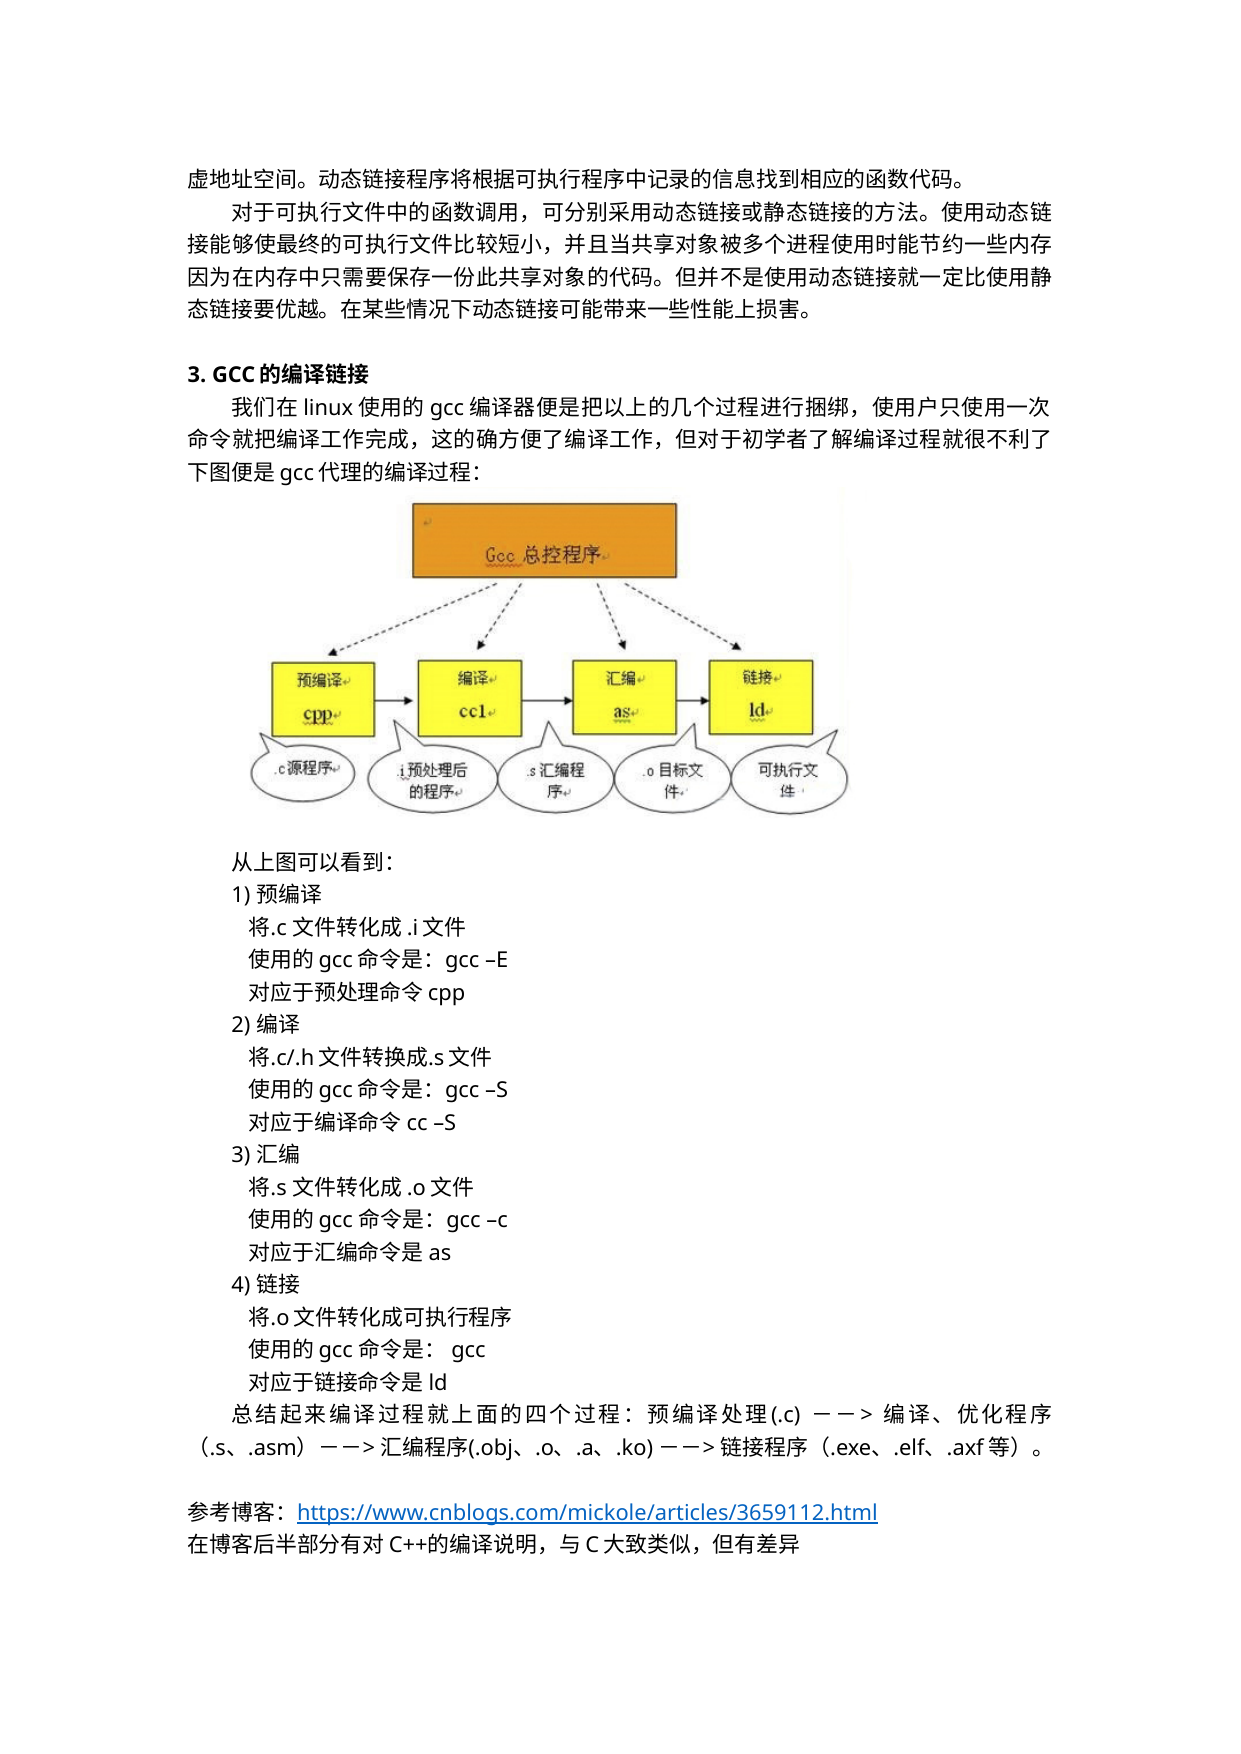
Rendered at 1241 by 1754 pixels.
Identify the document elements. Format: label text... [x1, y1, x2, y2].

text 将.o文件转化成可执行程序 [187, 1299, 1053, 1332]
text 对于可执行文件中的函数调用，可分别采用动态链接或静态链接的方法。使用动态链接能够使最终的可执行文件比较短小，并且当共享对象被多个进程使用时能节约一些内存，因为在内存中只需要保存一份此共享对象的代码。但并不是使用动态链接就一定比使用静态链接要优越。在某些情况下动态链接可能带来一些性能上损害。 [187, 194, 1053, 324]
text 使用的gcc命令是：gcc –E [187, 942, 1053, 974]
text 对应于链接命令是 ld [187, 1364, 1053, 1397]
text 4) 链接 [187, 1267, 1053, 1299]
text 对应于预处理命令cpp [187, 974, 1053, 1007]
text 对应于编译命令 cc –S [187, 1104, 1053, 1137]
text 从上图可以看到： [187, 844, 1053, 877]
text 使用的gcc命令是：gcc –S [187, 1072, 1053, 1104]
text 我们在linux使用的gcc编译器便是把以上的几个过程进行捆绑，使用户只使用一次命令就把编译工作完成，这的确方便了编译工作，但对于初学者了解编译过程就很不利了，下图便是gcc代理的编译过程： [187, 389, 1053, 487]
picture [231, 487, 867, 843]
text 3. GCC的编译链接 [187, 357, 1053, 389]
text 使用的gcc 命令是： gcc [187, 1332, 1053, 1364]
text 参考博客：https://www.cnblogs.com/mickole/articles/3659112.html [187, 1494, 1053, 1527]
text 1) 预编译 [187, 877, 1053, 909]
text 将.s 文件转化成 .o文件 [187, 1169, 1053, 1202]
text 2) 编译 [187, 1007, 1053, 1039]
text 将.c/.h文件转换成.s文件 [187, 1039, 1053, 1072]
text 总结起来编译过程就上面的四个过程：预编译处理(.c) －－> 编译、优化程序（.s、.asm）－－> 汇编程序(.obj、.o、.a、.ko) －－> 链接程序（.exe、.elf、.axf等）。 [187, 1397, 1053, 1462]
text 在博客后半部分有对C++的编译说明，与C大致类似，但有差异 [187, 1527, 1053, 1559]
text 对应于汇编命令是 as [187, 1234, 1053, 1267]
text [187, 162, 1053, 194]
text 将.c 文件转化成 .i文件 [187, 909, 1053, 942]
text 3) 汇编 [187, 1137, 1053, 1169]
text 使用的gcc 命令是：gcc –c [187, 1202, 1053, 1234]
